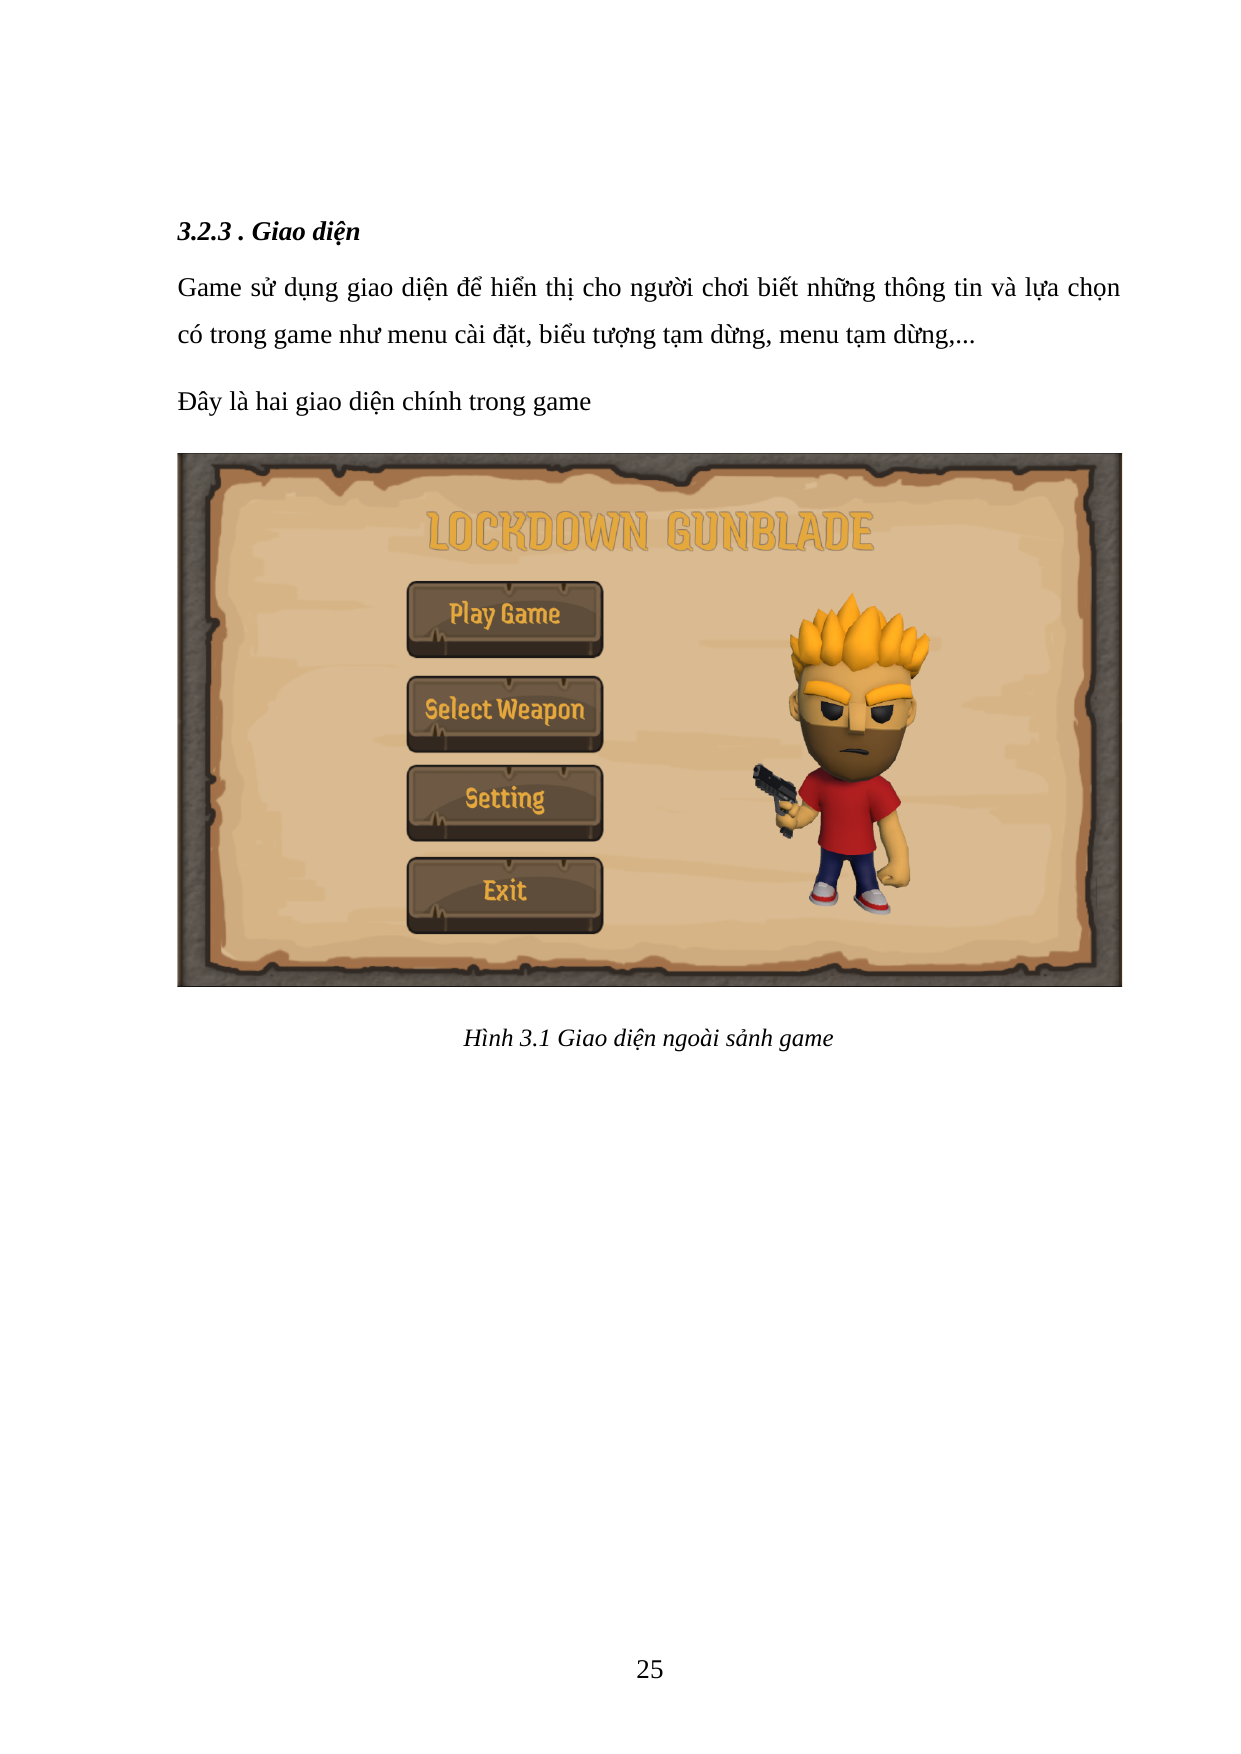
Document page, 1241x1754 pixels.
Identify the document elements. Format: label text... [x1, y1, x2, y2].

subtitle . Giao diện [177, 215, 1122, 246]
picture [177, 453, 1123, 987]
text Hình 3.1 Giao diện ngoài sảnh game [177, 1023, 1122, 1052]
text Đây là hai giao diện chính trong game [177, 386, 1122, 417]
text Game sử dụng giao diện để hiển thị cho người chơi biết những thông tin và lựa chọn có trong game như menu cài đặt, biểu tượng tạm dừng, menu tạm dừng,... [177, 271, 1122, 349]
